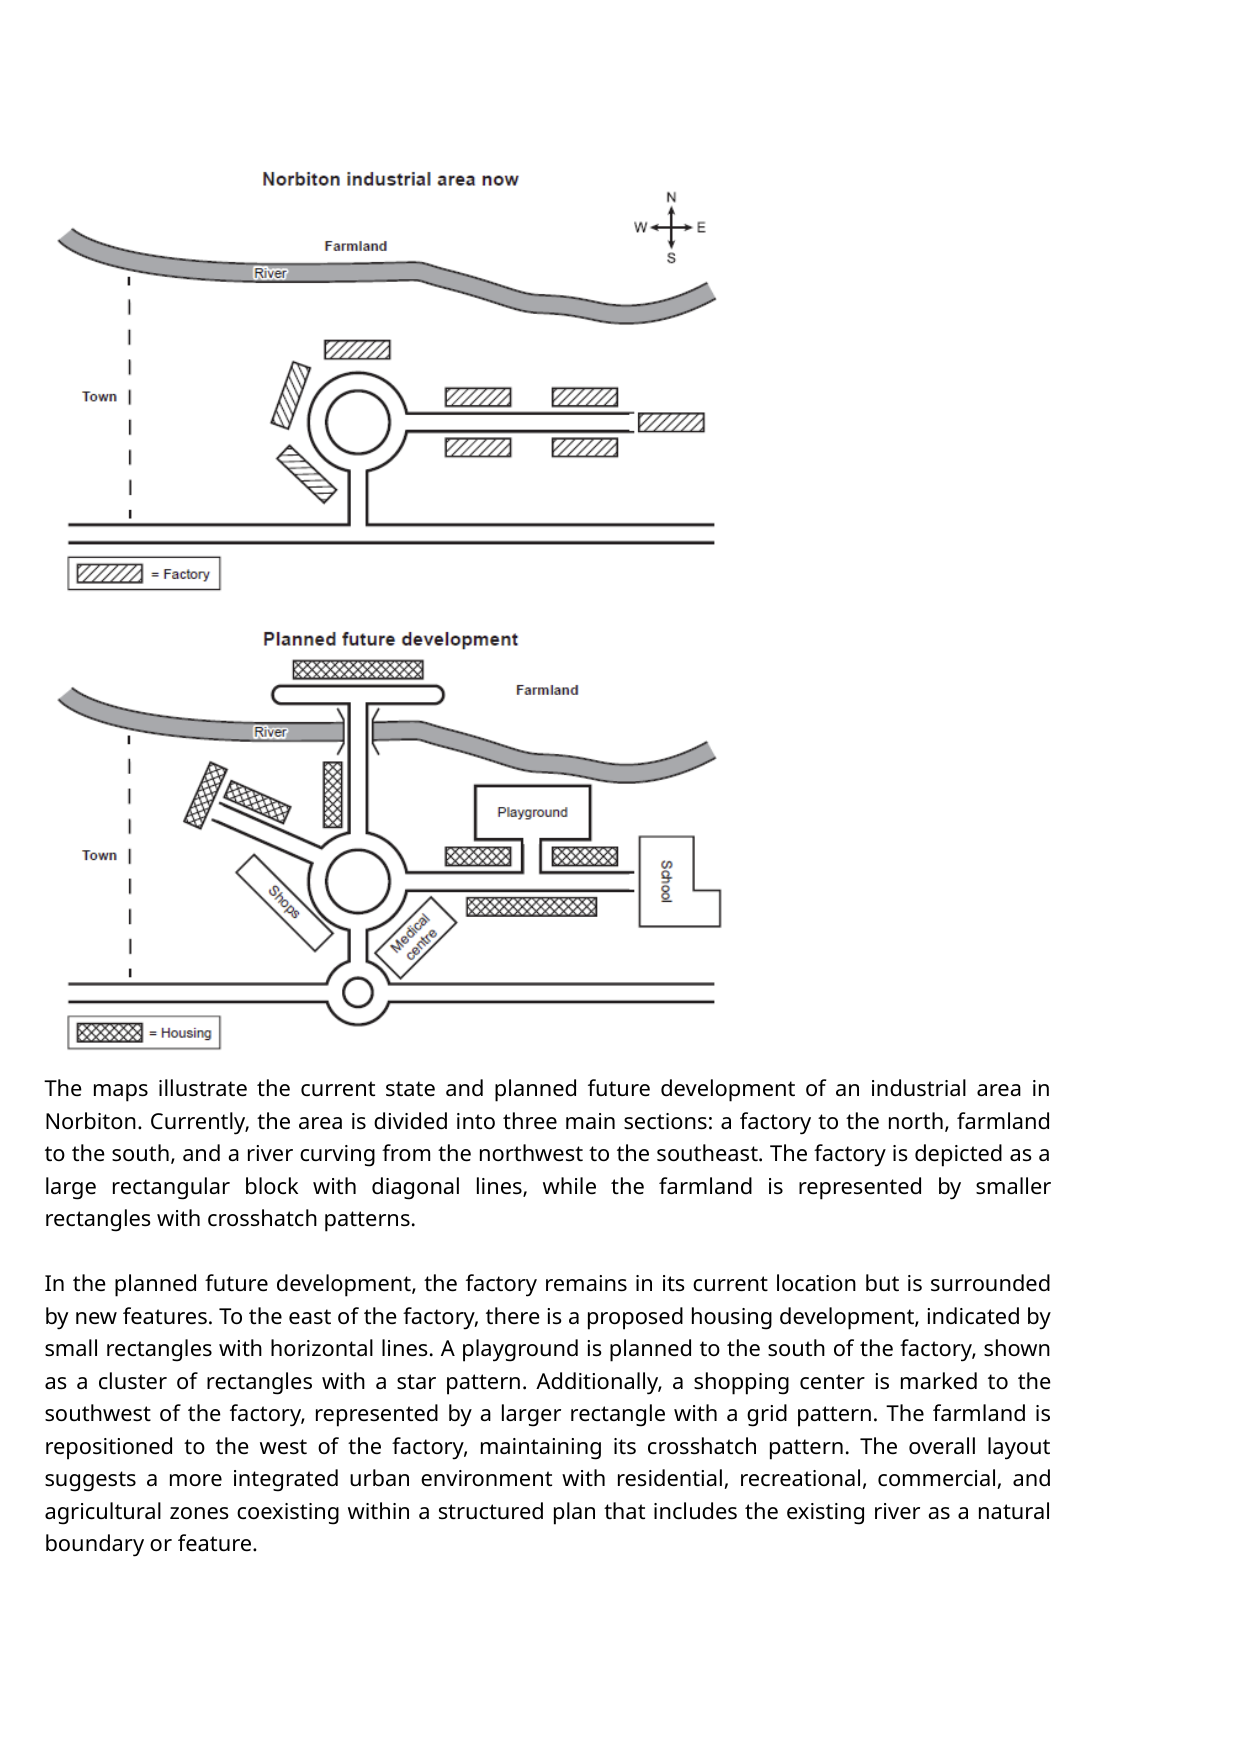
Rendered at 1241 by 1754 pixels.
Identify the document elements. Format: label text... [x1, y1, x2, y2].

text The maps illustrate the current state and planned future development of an industrial area in Norbiton. Currently, the area is divided into three main sections: a factory to the north, farmland to the south, and a river curving from the northwest to the southeast. The factory is depicted as a large rectangular block with diagonal lines, while the farmland is represented by smaller rectangles with crosshatch patterns. [44, 1201, 1053, 1234]
picture [44, 162, 749, 1060]
